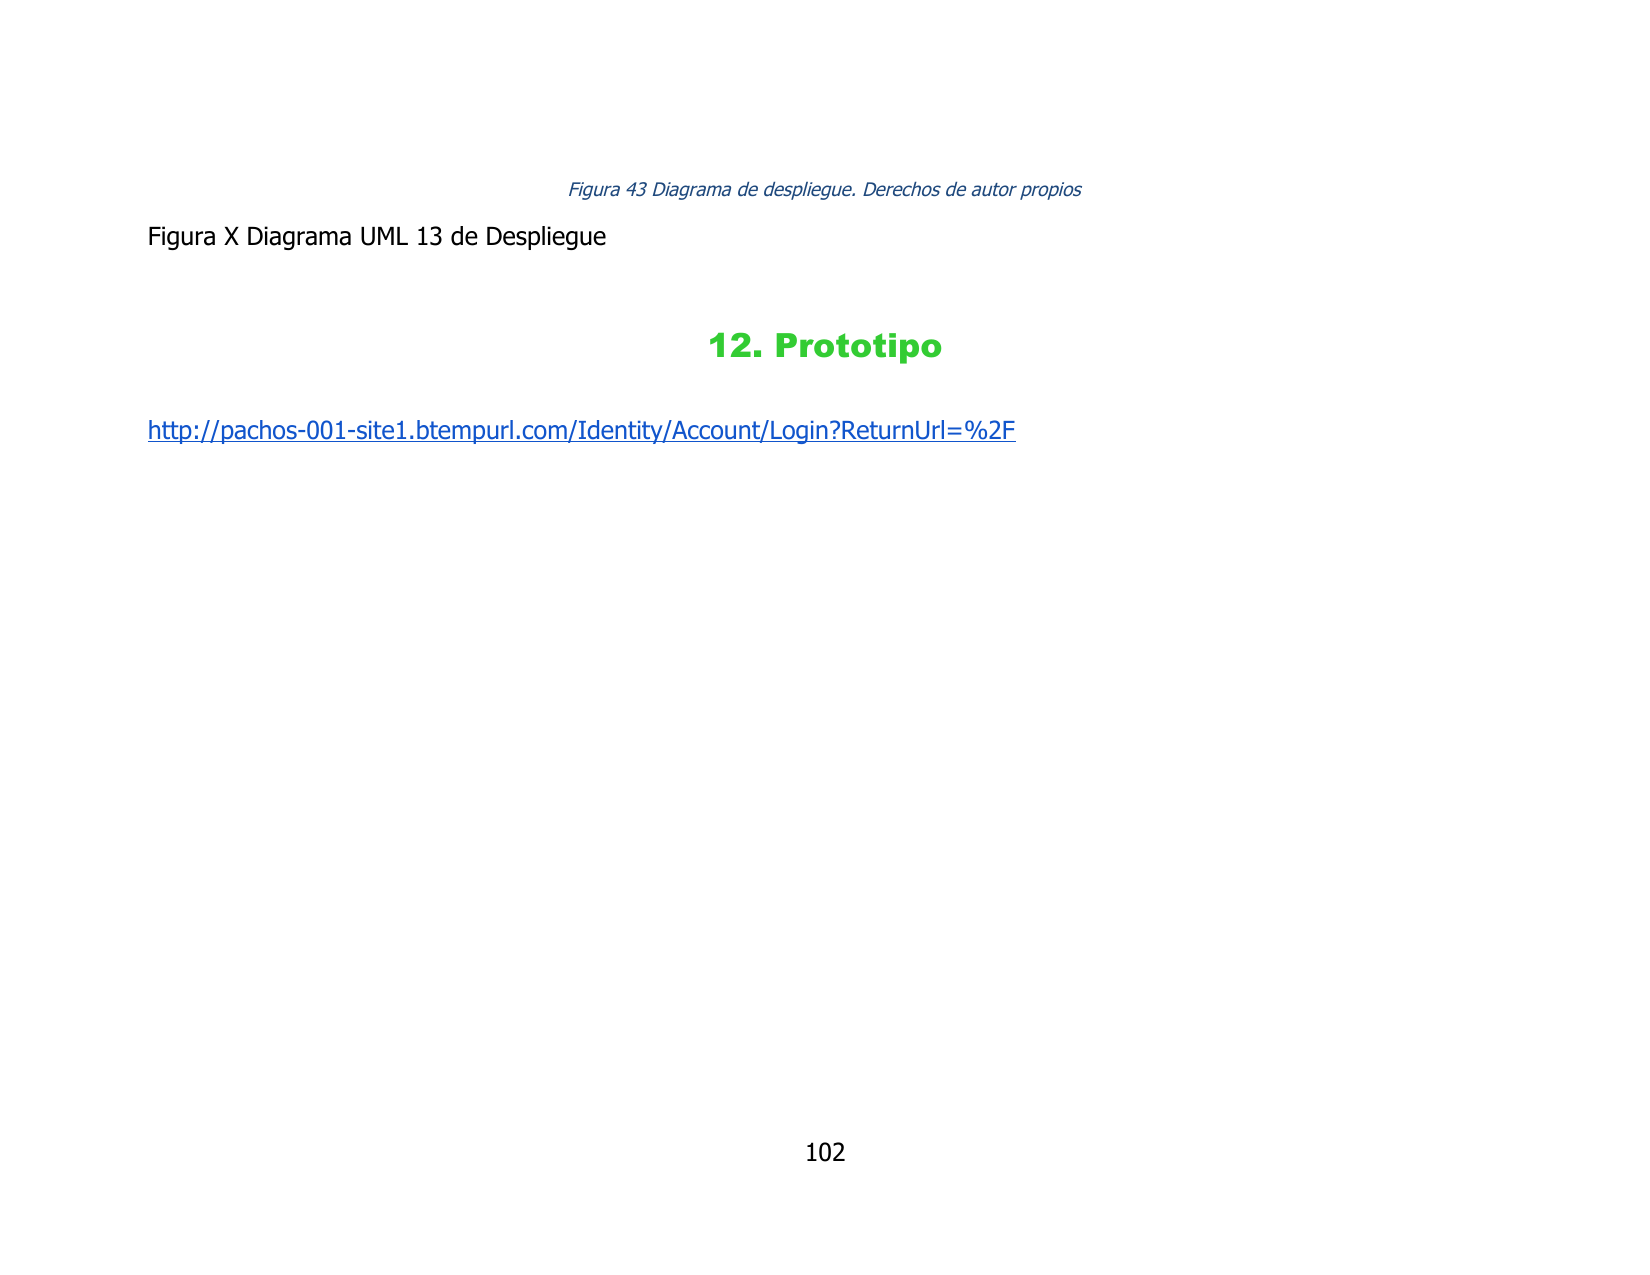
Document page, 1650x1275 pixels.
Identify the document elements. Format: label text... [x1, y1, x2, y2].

subtitle 12. Prototipo [148, 327, 1502, 365]
text Figura 43 Diagrama de despliegue. Derechos de autor propios [148, 177, 1502, 200]
text http://pachos-001-site1.btempurl.com/Identity/Account/Login?ReturnUrl=%2F [148, 414, 1502, 445]
text Figura X Diagrama UML 13 de Despliegue [148, 221, 1502, 251]
